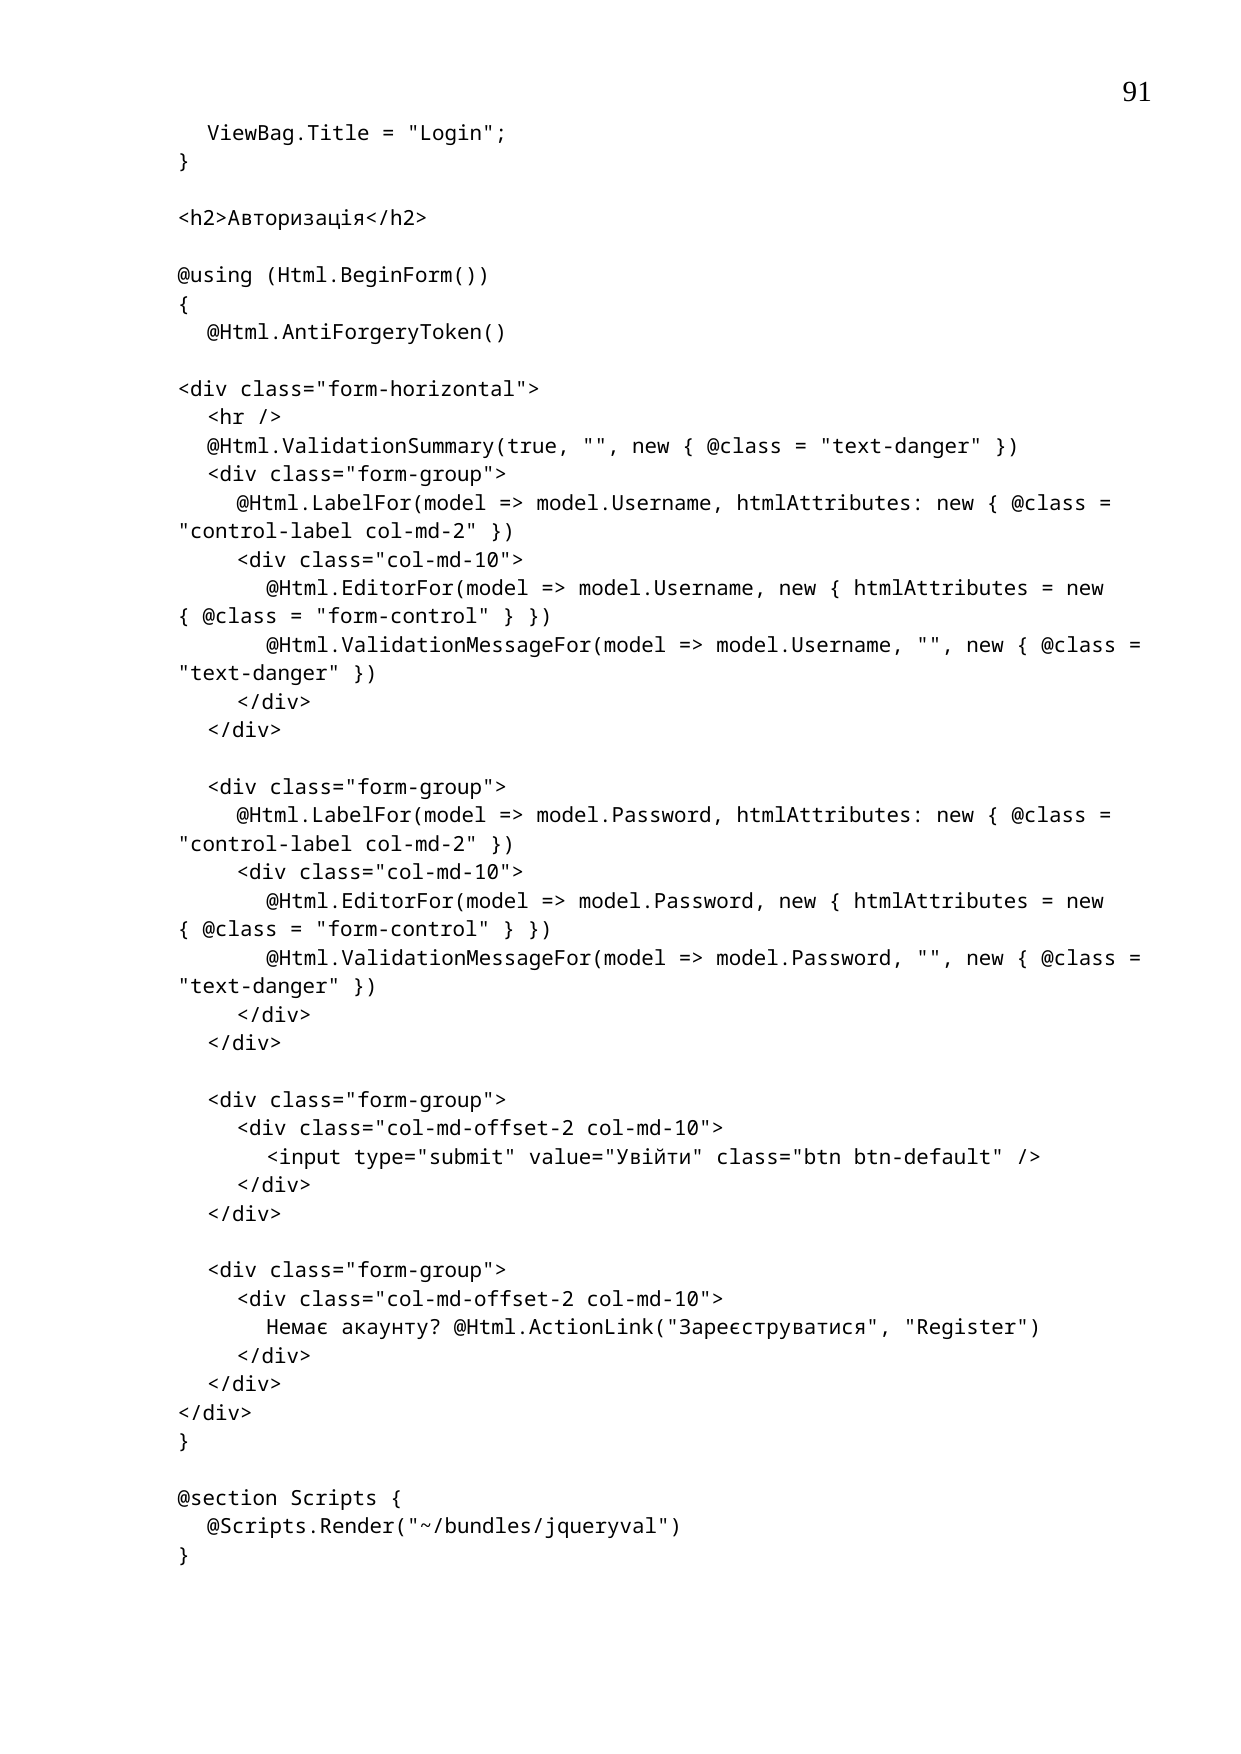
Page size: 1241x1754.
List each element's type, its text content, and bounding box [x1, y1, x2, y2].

text </div> [177, 1398, 1152, 1426]
text </div> [177, 687, 1152, 715]
text ViewBag.Title = "Login"; [177, 118, 1152, 147]
text <div class="form-group"> [177, 772, 1152, 801]
text </div> [177, 1028, 1152, 1057]
text @using (Html.BeginForm()) [177, 260, 1152, 289]
text <div class="col-md-10"> [177, 857, 1152, 886]
text <div class="form-group"> [177, 459, 1152, 488]
text @Html.LabelFor(model => model.Username, htmlAttributes: new { @class = "control-label col-md-2" }) [177, 488, 1152, 545]
text <div class="form-group"> [177, 1085, 1152, 1113]
text <hr /> [177, 402, 1152, 431]
text @Html.EditorFor(model => model.Password, new { htmlAttributes = new { @class = "form-control" } }) [177, 886, 1152, 943]
text @Html.ValidationMessageFor(model => model.Password, "", new { @class = "text-danger" }) [177, 943, 1152, 1000]
text @Scripts.Render("~/bundles/jqueryval") [177, 1512, 1152, 1540]
text </div> [177, 1341, 1152, 1369]
text </div> [177, 1199, 1152, 1227]
text Немає акаунту? @Html.ActionLink("Зареєструватися", "Register") [177, 1312, 1152, 1341]
text { [177, 289, 1152, 317]
text <input type="submit" value="Увійти" class="btn btn-default" /> [177, 1142, 1152, 1170]
text @section Scripts { [177, 1483, 1152, 1512]
text @Html.ValidationMessageFor(model => model.Username, "", new { @class = "text-danger" }) [177, 630, 1152, 687]
text <h2>Авторизація</h2> [177, 203, 1152, 232]
text @Html.ValidationSummary(true, "", new { @class = "text-danger" }) [177, 431, 1152, 459]
text @Html.AntiForgeryToken() [177, 317, 1152, 346]
text } [177, 1426, 1152, 1455]
text } [177, 1540, 1152, 1568]
text </div> [177, 1000, 1152, 1028]
text <div class="form-horizontal"> [177, 374, 1152, 402]
text </div> [177, 1369, 1152, 1398]
text <div class="col-md-10"> [177, 545, 1152, 573]
text </div> [177, 1170, 1152, 1199]
text <div class="form-group"> [177, 1256, 1152, 1284]
text </div> [177, 715, 1152, 744]
text @Html.EditorFor(model => model.Username, new { htmlAttributes = new { @class = "form-control" } }) [177, 573, 1152, 630]
text <div class="col-md-offset-2 col-md-10"> [177, 1113, 1152, 1142]
text } [177, 147, 1152, 175]
text @Html.LabelFor(model => model.Password, htmlAttributes: new { @class = "control-label col-md-2" }) [177, 801, 1152, 857]
text <div class="col-md-offset-2 col-md-10"> [177, 1284, 1152, 1312]
